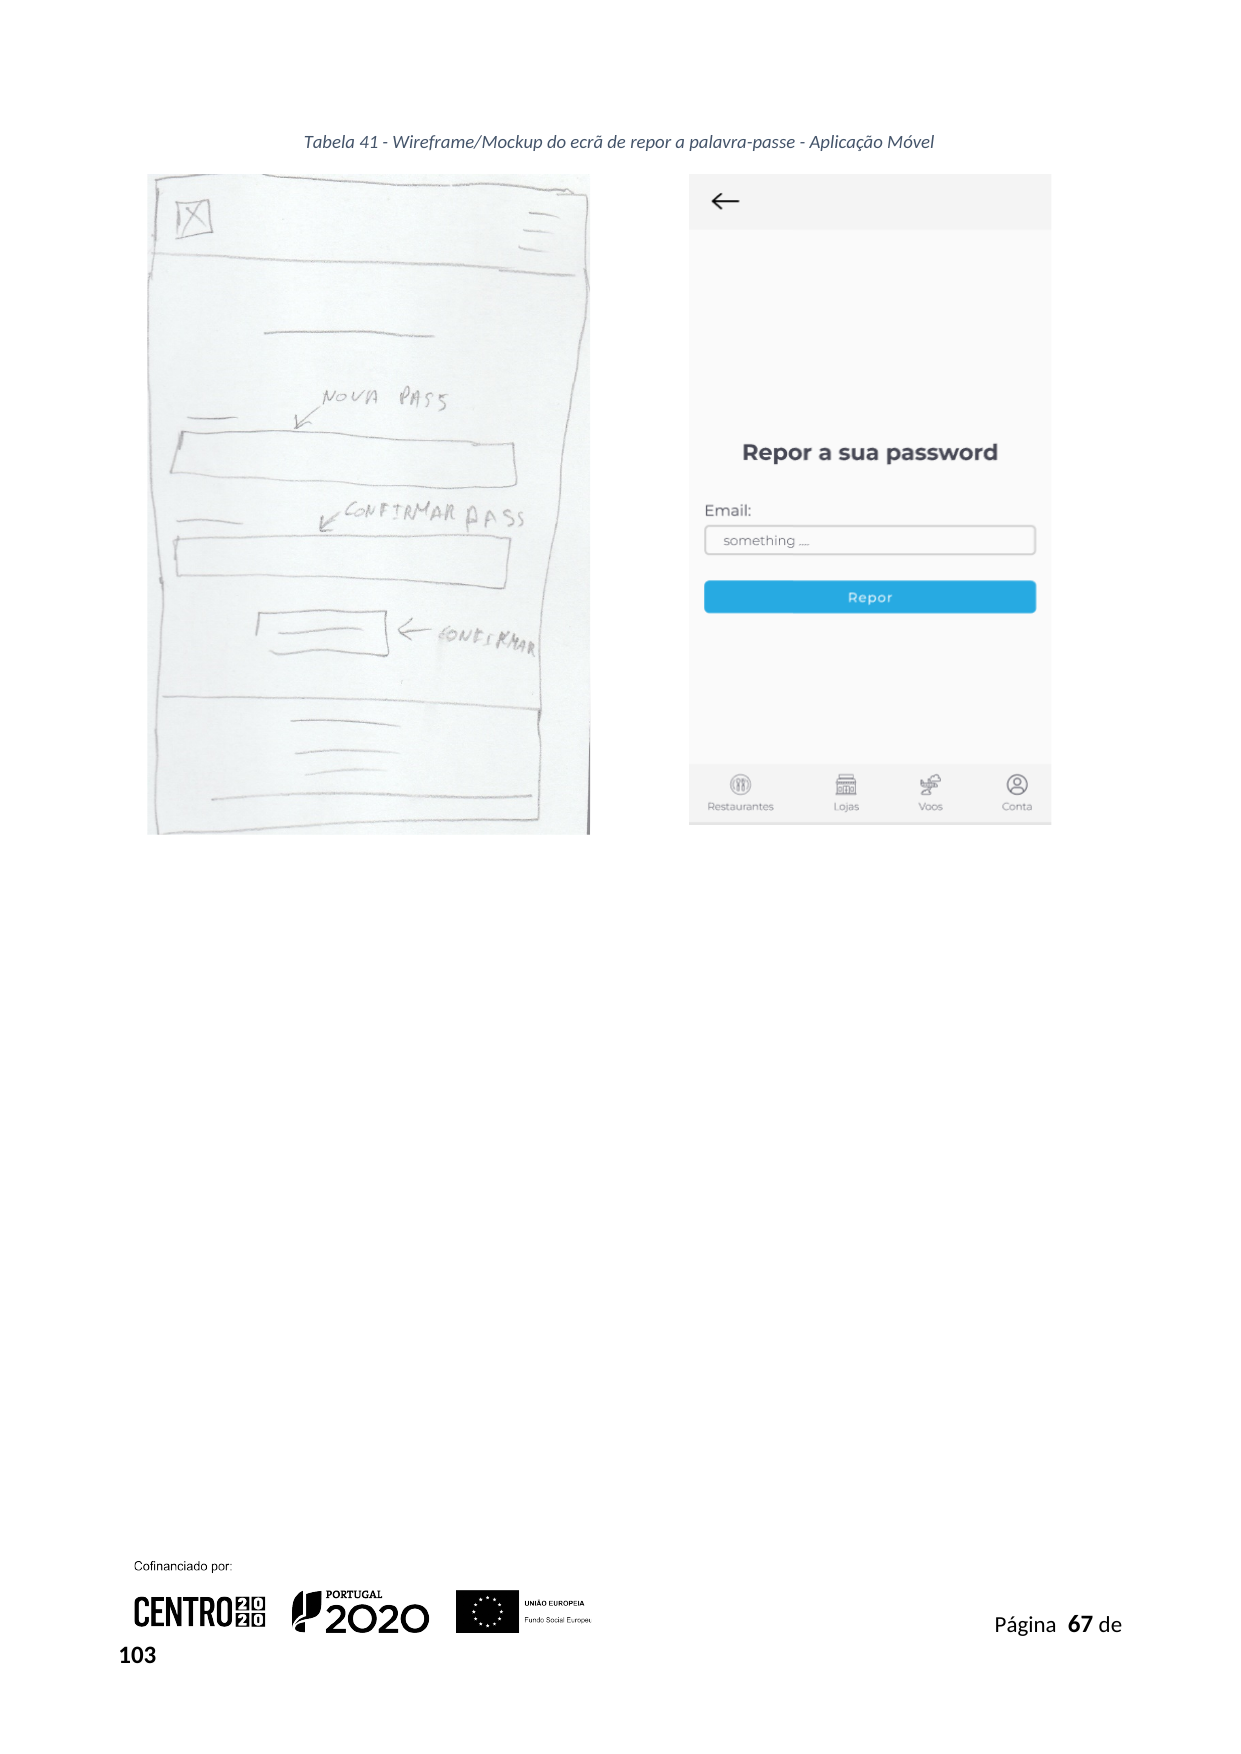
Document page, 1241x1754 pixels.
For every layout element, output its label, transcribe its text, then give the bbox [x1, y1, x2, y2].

table_header [620, 174, 1121, 847]
table_header [118, 174, 619, 847]
picture [147, 174, 591, 835]
picture [689, 174, 1052, 825]
picture [134, 1561, 592, 1633]
